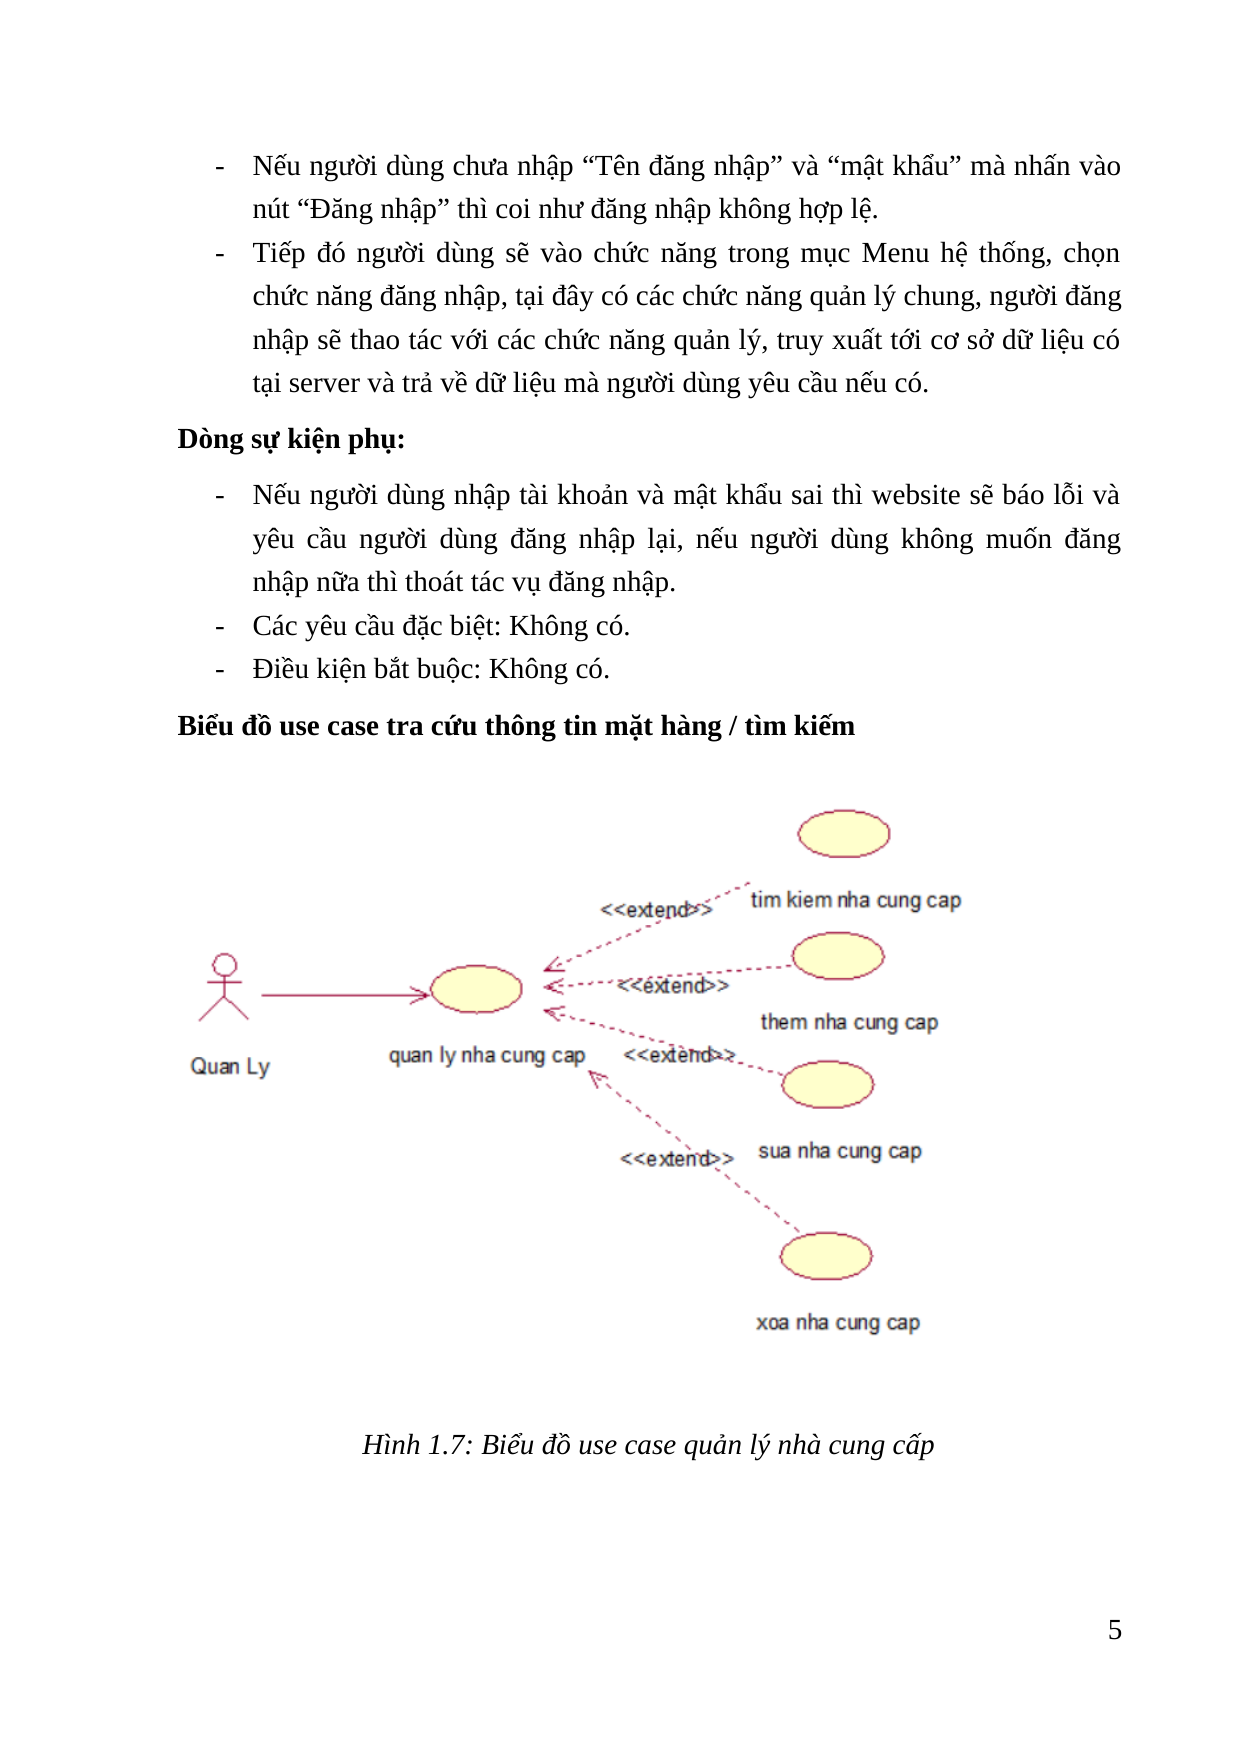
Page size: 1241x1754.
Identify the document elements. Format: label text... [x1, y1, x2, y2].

list Các yêu cầu đặc biệt: Không có. [215, 608, 1122, 642]
text Dòng sự kiện phụ: [177, 421, 1122, 455]
list Tiếp đó người dùng sẽ vào chức năng trong mục Menu hệ thống, chọn chức năng đăng nhập, tại đây có các chức năng quản lý chung, người đăng nhập sẽ thao tác với các chức năng quản lý, truy xuất tới cơ sở dữ liệu có tại server và trả về dữ liệu mà người dùng yêu cầu nếu có. [215, 235, 1122, 399]
text Biểu đồ use case tra cứu thông tin mặt hàng / tìm kiếm [177, 708, 1122, 741]
list Nếu người dùng chưa nhập “Tên đăng nhập” và “mật khẩu” mà nhấn vào nút “Đăng nhập” thì coi như đăng nhập không hợp lệ. [215, 148, 1122, 225]
list Nếu người dùng nhập tài khoản và mật khẩu sai thì website sẽ báo lỗi và yêu cầu người dùng đăng nhập lại, nếu người dùng không muốn đăng nhập nữa thì thoát tác vụ đăng nhập. [215, 477, 1122, 598]
list Điều kiện bắt buộc: Không có. [215, 652, 1122, 685]
picture [177, 763, 1123, 1349]
text Hình 1.7: Biểu đồ use case quản lý nhà cung cấp [177, 1427, 1122, 1461]
